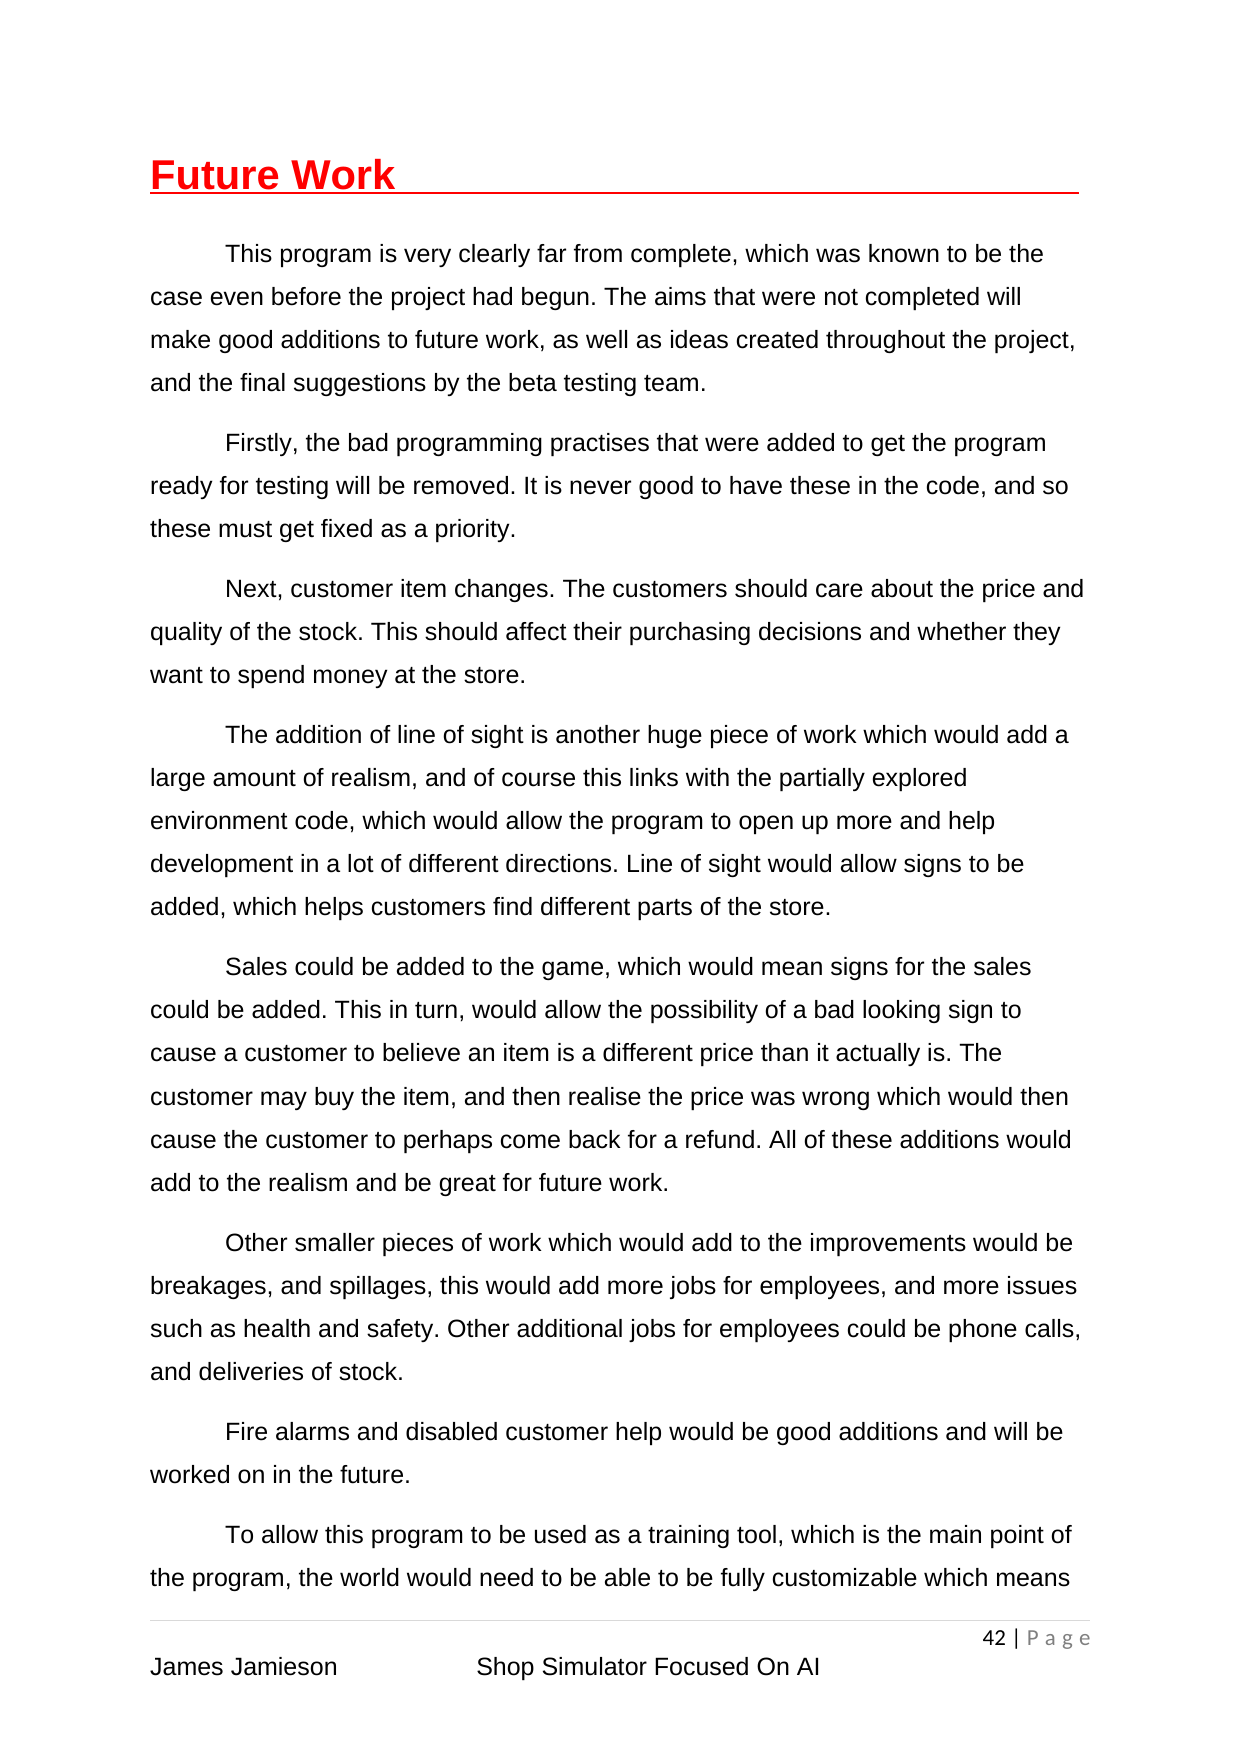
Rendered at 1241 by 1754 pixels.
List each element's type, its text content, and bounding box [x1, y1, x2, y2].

text Other smaller pieces of work which would add to the improvements would be breakages, and spillages, this would add more jobs for employees, and more issues such as health and safety. Other additional jobs for employees could be phone calls, and deliveries of stock. [150, 1227, 1090, 1386]
text Next, customer item changes. The customers should care about the price and quality of the stock. This should affect their purchasing decisions and whether they want to spend money at the store. [150, 574, 1090, 689]
text Sales could be added to the game, which would mean signs for the sales could be added. This in turn, would allow the possibility of a bad looking sign to cause a customer to believe an item is a different price than it actually is. The customer may buy the item, and then realise the price was wrong which would then cause the customer to perhaps come back for a refund. All of these additions would add to the realism and be great for future work. [150, 952, 1090, 1196]
text Future Work I [150, 150, 1090, 192]
text Fire alarms and disabled customer help would be good additions and will be worked on in the future. [150, 1417, 1090, 1488]
text This program is very clearly far from complete, which was known to be the case even before the project had begun. The aims that were not completed will make good additions to future work, as well as ideas created throughout the project, and the final suggestions by the beta testing team. [150, 238, 1090, 397]
text The addition of line of sight is another huge piece of work which would add a large amount of realism, and of course this links with the partially explored environment code, which would allow the program to open up more and help development in a lot of different directions. Line of sight would allow signs to be added, which helps customers find different parts of the store. [150, 720, 1090, 921]
text Firstly, the bad programming practises that were added to get the program ready for testing will be removed. It is never good to have these in the code, and so these must get fixed as a priority. [150, 428, 1090, 543]
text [150, 1519, 1090, 1591]
